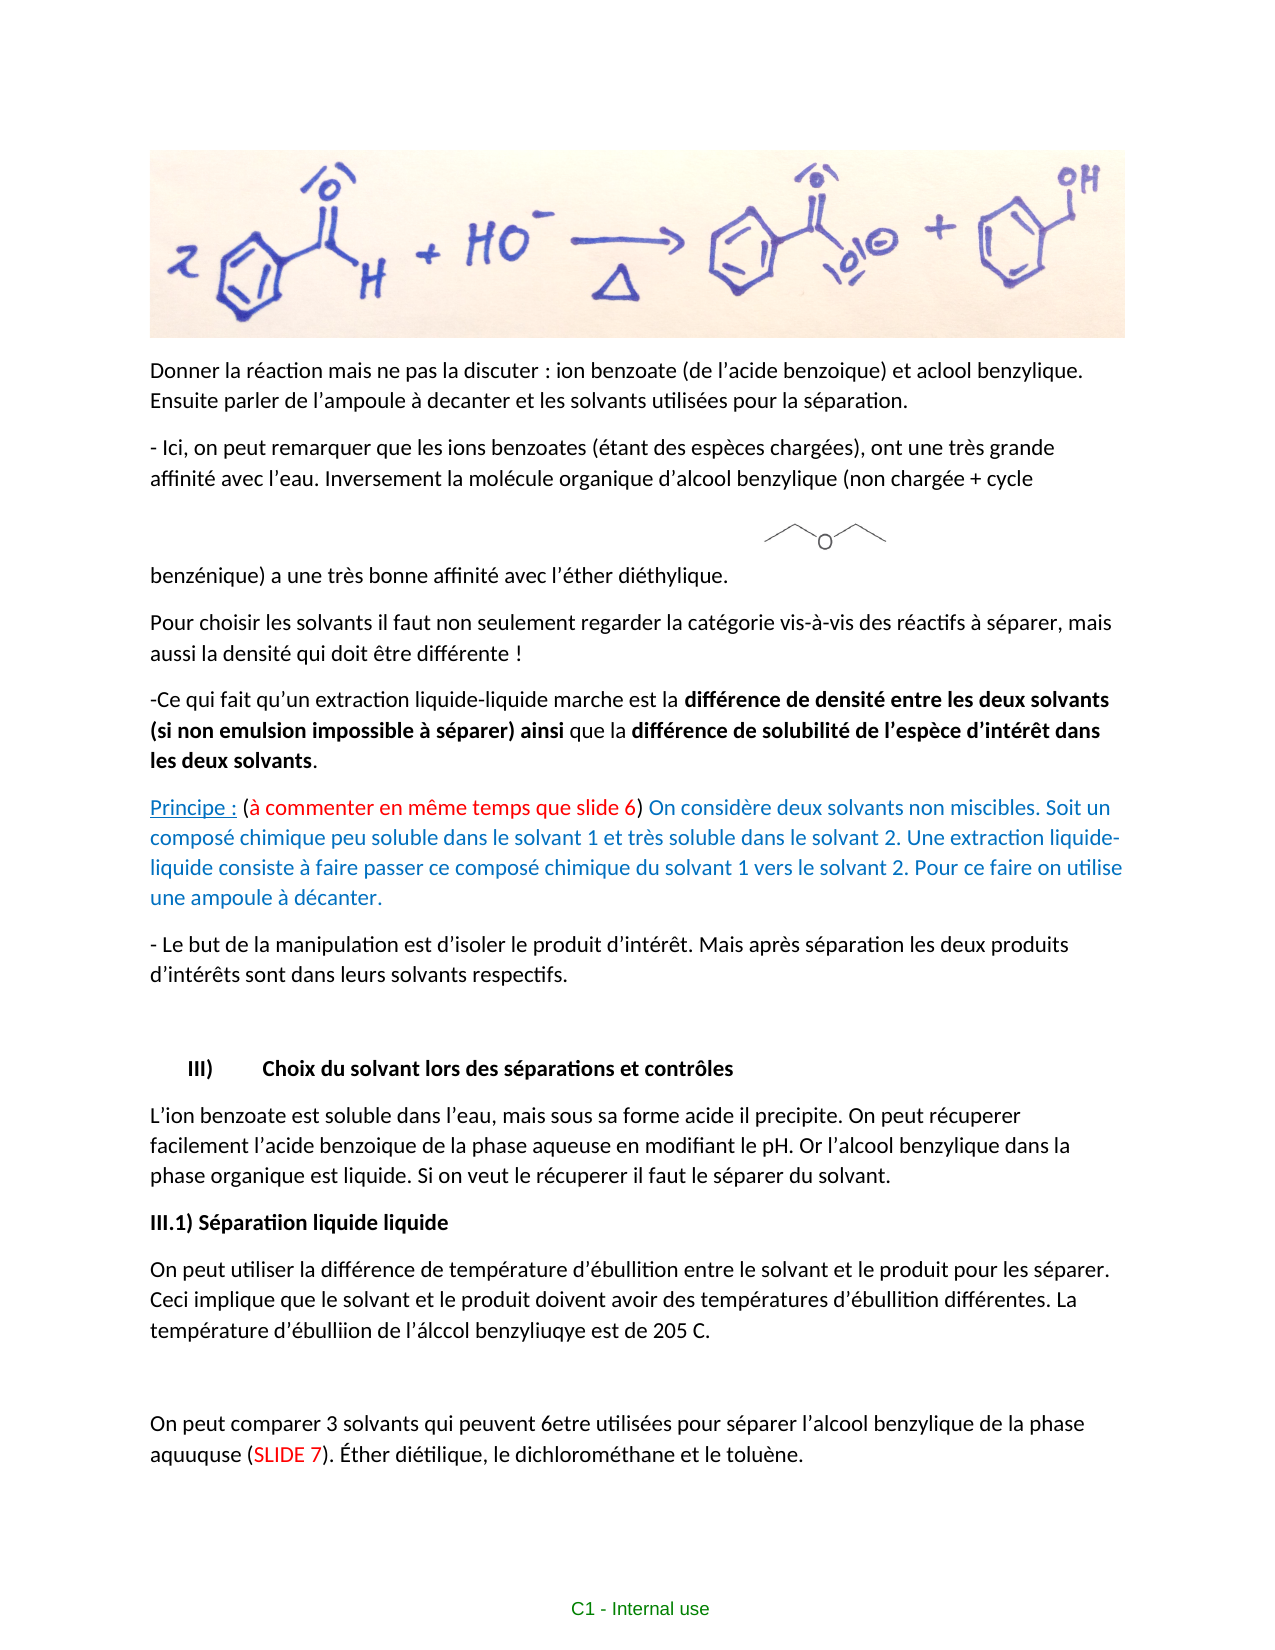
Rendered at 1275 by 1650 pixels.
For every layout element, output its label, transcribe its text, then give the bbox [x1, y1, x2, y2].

text Principe : (à commenter en même temps que slide 6) On considère deux solvants non miscibles. Soit un composé chimique peu soluble dans le solvant 1 et très soluble dans le solvant 2. Une extraction liquide-liquide consiste à faire passer ce composé chimique du solvant 1 vers le solvant 2. Pour ce faire on utilise une ampoule à décanter. [150, 793, 1125, 912]
picture [734, 493, 916, 584]
text III.1) Séparatiion liquide liquide [150, 1208, 1125, 1237]
picture [149, 150, 1125, 338]
text -Ce qui fait qu’un extraction liquide-liquide marche est la différence de densité entre les deux solvants (si non emulsion impossible à séparer) ainsi que la différence de solubilité de l’espèce d’intérêt dans les deux solvants. [150, 686, 1125, 774]
text L’ion benzoate est soluble dans l’eau, mais sous sa forme acide il precipite. On peut récuperer facilement l’acide benzoique de la phase aqueuse en modifiant le pH. Or l’alcool benzylique dans la phase organique est liquide. Si on veut le récuperer il faut le séparer du solvant. [150, 1101, 1125, 1190]
text On peut comparer 3 solvants qui peuvent 6etre utilisées pour séparer l’alcool benzylique de la phase aquuquse (SLIDE 7). Éther diétilique, le dichlorométhane et le toluène. [150, 1409, 1125, 1468]
list Choix du solvant lors des séparations et contrôles [187, 1054, 1125, 1082]
text Pour choisir les solvants il faut non seulement regarder la catégorie vis-à-vis des réactifs à séparer, mais aussi la densité qui doit être différente ! [150, 608, 1125, 667]
text Donner la réaction mais ne pas la discuter : ion benzoate (de l’acide benzoique) et aclool benzylique. Ensuite parler de l’ampoule à decanter et les solvants utilisées pour la séparation. [150, 356, 1125, 415]
text - Le but de la manipulation est d’isoler le produit d’intérêt. Mais après séparation les deux produits d’intérêts sont dans leurs solvants respectifs. [150, 930, 1125, 989]
text On peut utiliser la différence de température d’ébullition entre le solvant et le produit pour les séparer. Ceci implique que le solvant et le produit doivent avoir des températures d’ébullition différentes. La température d’ébulliion de l’álccol benzyliuqye est de 205 C. [150, 1255, 1125, 1344]
text - Ici, on peut remarquer que les ions benzoates (étant des espèces chargées), ont une très grande affinité avec l’eau. Inversement la molécule organique d’alcool benzylique (non chargée + cycle benzénique) a une très bonne affinité avec l’éther diéthylique. [150, 433, 1125, 590]
